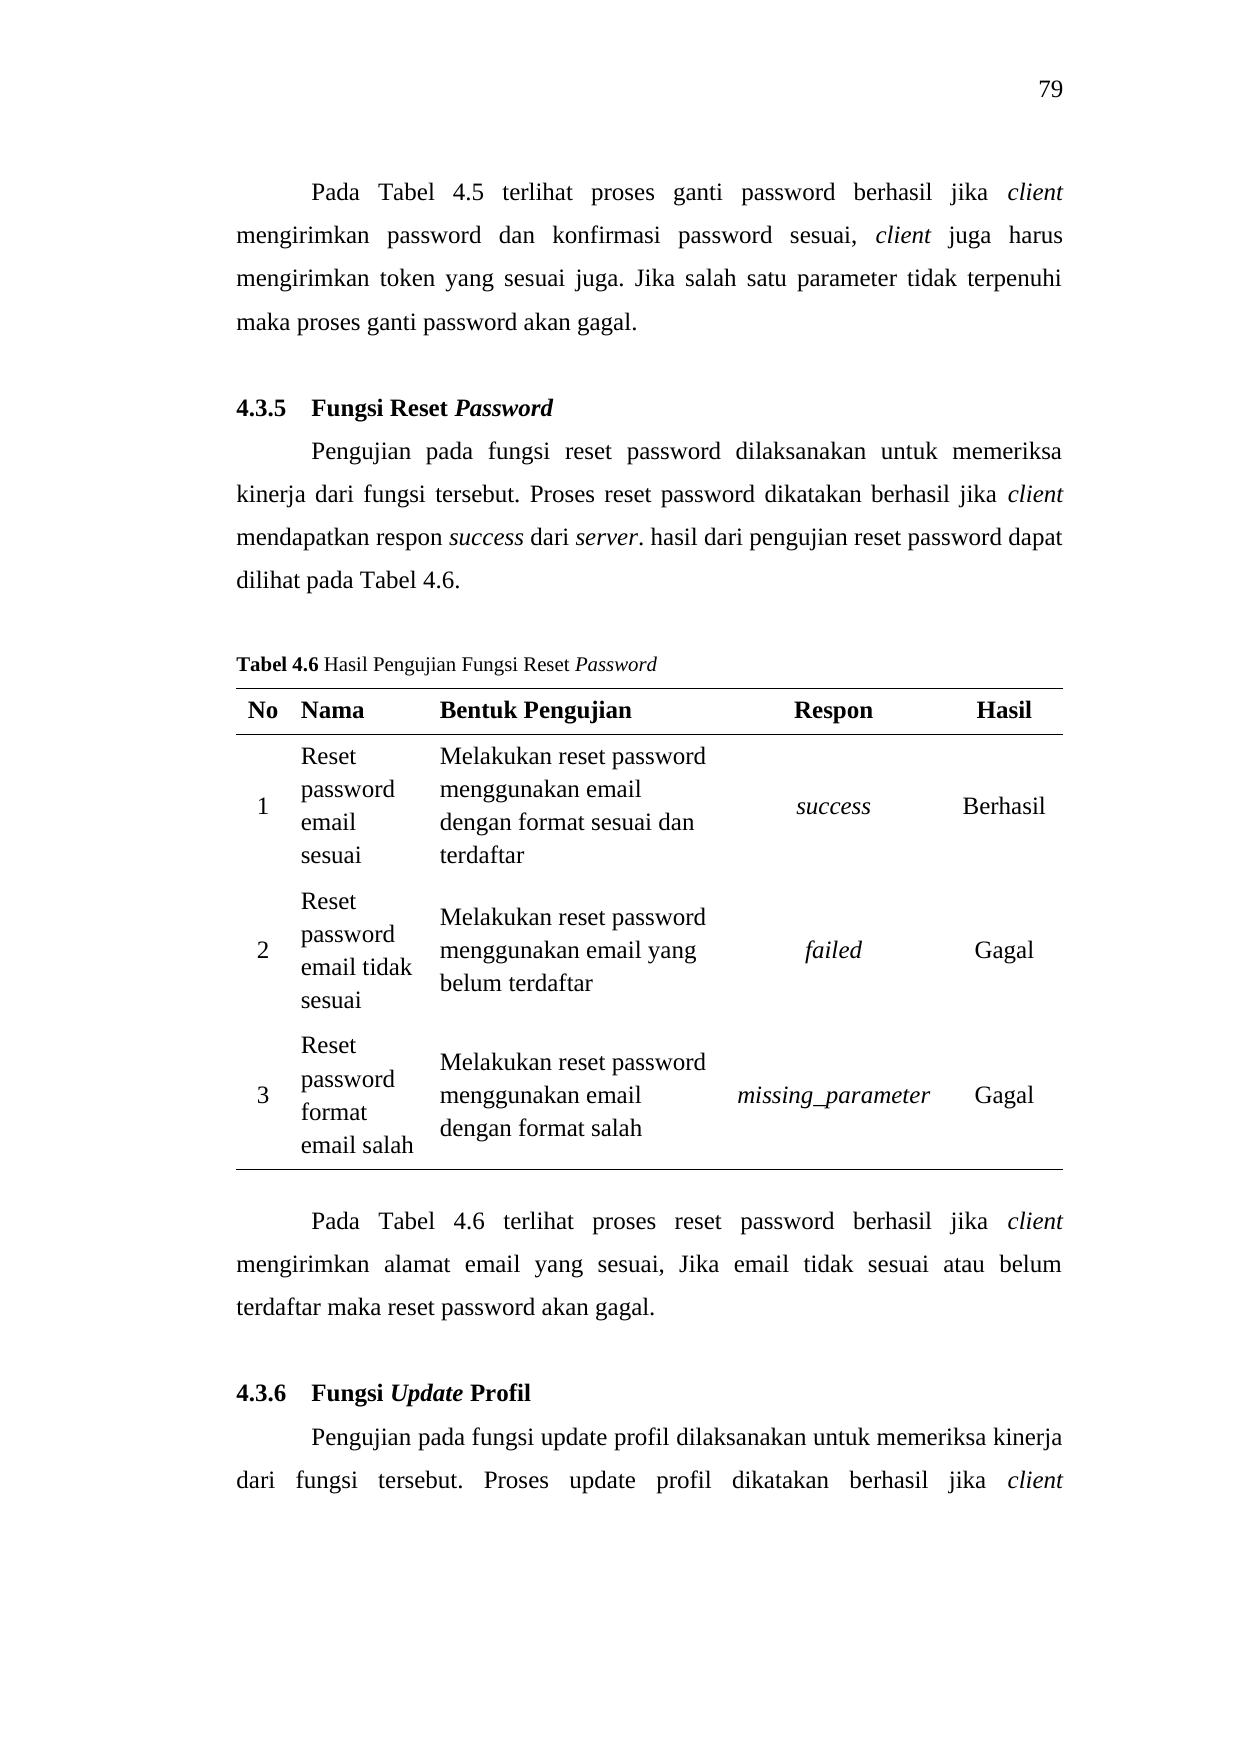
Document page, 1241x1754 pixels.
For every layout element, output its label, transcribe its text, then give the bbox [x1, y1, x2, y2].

table_cell Melakukan reset password menggunakan email dengan format salah [428, 1024, 722, 1169]
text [236, 1422, 1063, 1493]
text Tabel 4.6 Hasil Pengujian Fungsi Reset Password [236, 652, 1063, 676]
text Pada Tabel 4.5 terlihat proses ganti password berhasil jika client mengirimkan password dan konfirmasi password sesuai, client juga harus mengirimkan token yang sesuai juga. Jika salah satu parameter tidak terpenuhi maka proses ganti password akan gagal. [236, 177, 1063, 335]
table_cell Reset password format email salah [289, 1024, 428, 1169]
table_cell Gagal [945, 880, 1063, 1024]
table_cell Melakukan reset password menggunakan email yang belum terdaftar [428, 880, 722, 1024]
table_cell Gagal [945, 1024, 1063, 1169]
table_header No [236, 689, 289, 734]
table_header Bentuk Pengujian [428, 689, 722, 734]
text Pengujian pada fungsi reset password dilaksanakan untuk memeriksa kinerja dari fungsi tersebut. Proses reset password dikatakan berhasil jika client mendapatkan respon success dari server. hasil dari pengujian reset password dapat dilihat pada Tabel 4.6. [236, 436, 1063, 594]
text Pada Tabel 4.6 terlihat proses reset password berhasil jika client mengirimkan alamat email yang sesuai, Jika email tidak sesuai atau belum terdaftar maka reset password akan gagal. [236, 1206, 1063, 1321]
table_cell success [722, 735, 945, 880]
text Fungsi Update Profil [236, 1378, 1063, 1407]
table_cell Berhasil [945, 735, 1063, 880]
table_cell Reset password email sesuai [289, 735, 428, 880]
table_cell Reset password email tidak sesuai [289, 880, 428, 1024]
table_header Hasil [945, 689, 1063, 734]
table_cell missing_parameter [722, 1024, 945, 1169]
table_cell 2 [236, 880, 289, 1024]
table_cell failed [722, 880, 945, 1024]
table_cell Melakukan reset password menggunakan email dengan format sesuai dan terdaftar [428, 735, 722, 880]
table_header Nama [289, 689, 428, 734]
table_header Respon [722, 689, 945, 734]
table_cell 1 [236, 735, 289, 880]
text Fungsi Reset Password [236, 393, 1063, 422]
table_cell 3 [236, 1024, 289, 1169]
